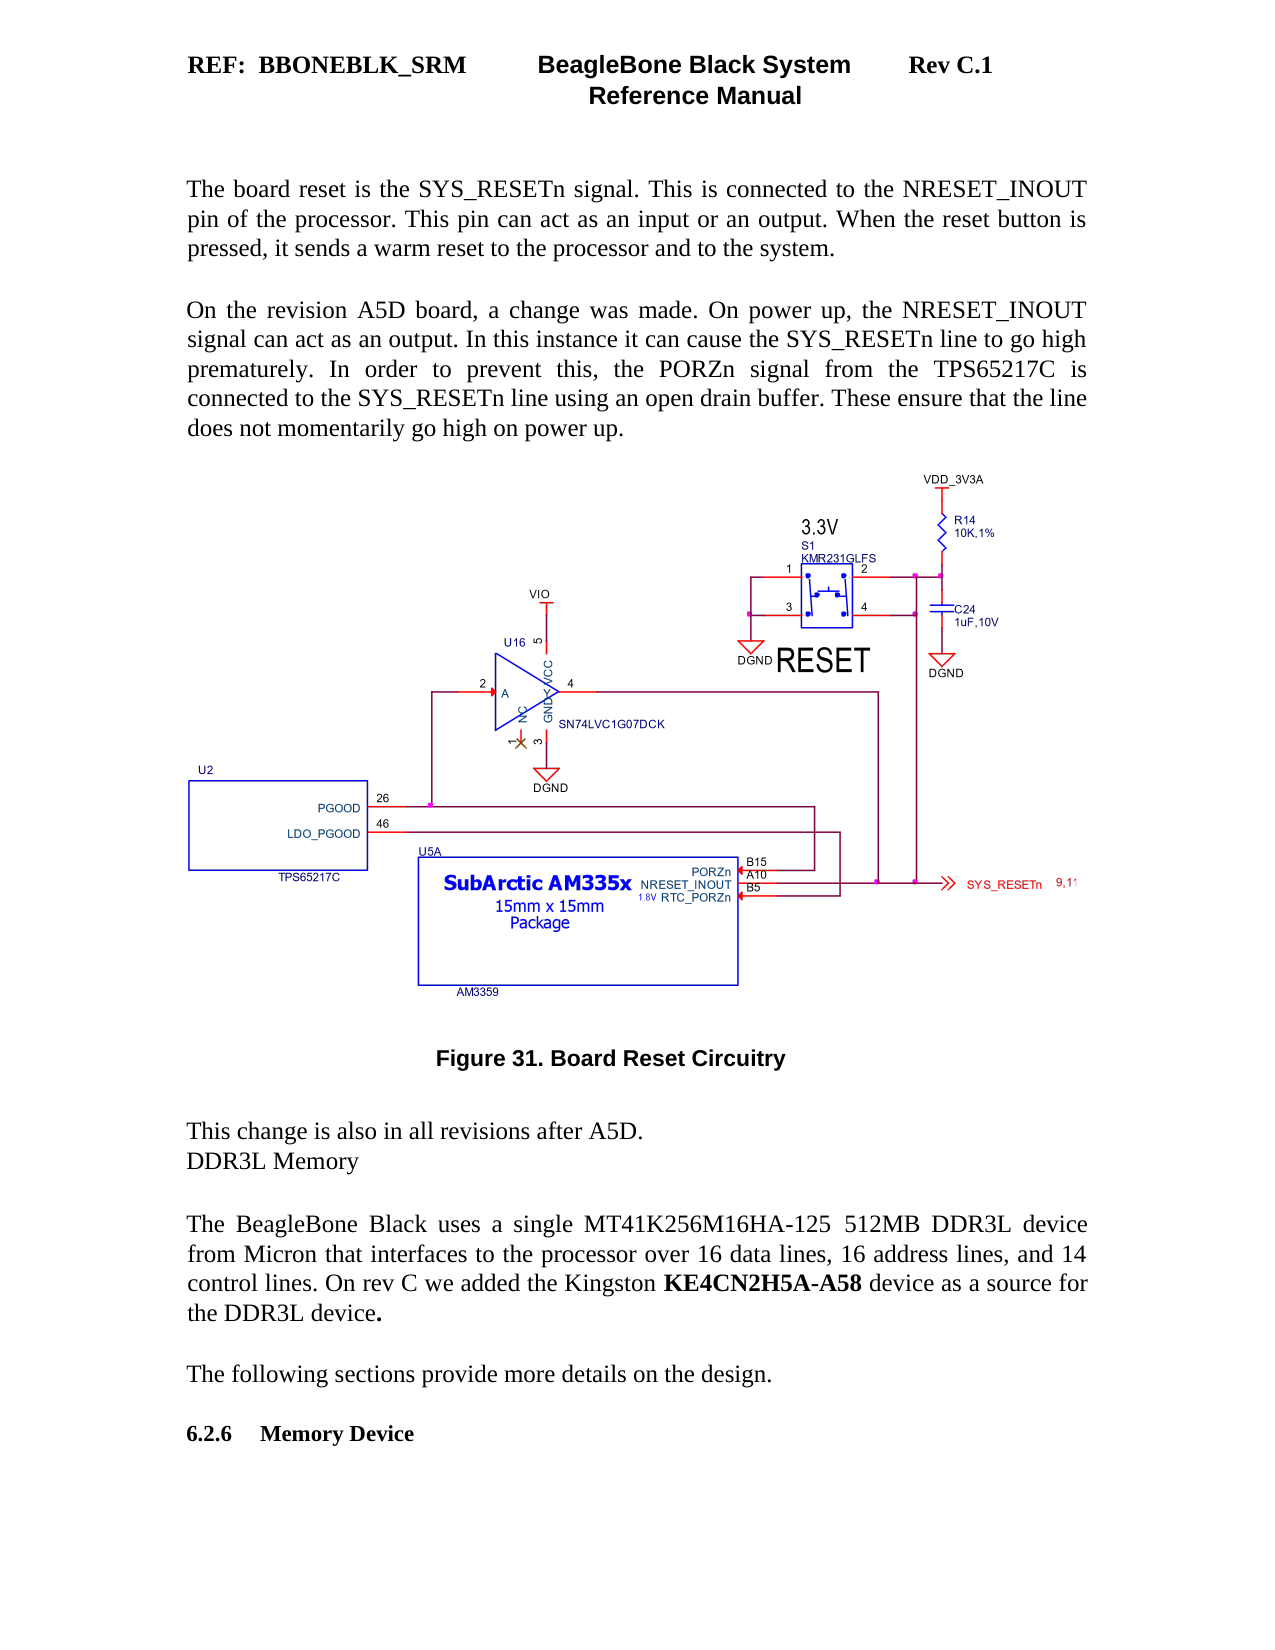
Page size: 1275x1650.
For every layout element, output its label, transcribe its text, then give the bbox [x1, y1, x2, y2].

text DDR3L Memory [186, 1146, 1088, 1175]
text This change is also in all revisions after A5D. [186, 1116, 1088, 1145]
text On the revision A5D board, a change was made. On power up, the NRESET_INOUT signal can act as an output. In this instance it can cause the SYS_RESETn line to go high prematurely. In order to prevent this, the PORZn signal from the TPS65217C is connected to the SYS_RESETn line using an open drain buffer. These ensure that the line does not momentarily go high on power up. [186, 295, 1088, 442]
picture [187, 474, 1077, 996]
text The following sections provide more details on the design. [186, 1359, 1088, 1388]
subtitle Figure 31. Board Reset Circuitry [187, 1045, 1034, 1071]
text The board reset is the SYS_RESETn signal. This is connected to the NRESET_INOUT pin of the processor. This pin can act as an input or an output. When the reset button is pressed, it sends a warm reset to the processor and to the system. [186, 174, 1088, 262]
text The BeagleBone Black uses a single MT41K256M16HA-125 512MB DDR3L device from Micron that interfaces to the processor over 16 data lines, 16 address lines, and 14 control lines. On rev C we added the Kingston KE4CN2H5A-A58 device as a source for the DDR3L device. [186, 1209, 1088, 1327]
subtitle 6.2.6 Memory Device [186, 1420, 1183, 1447]
